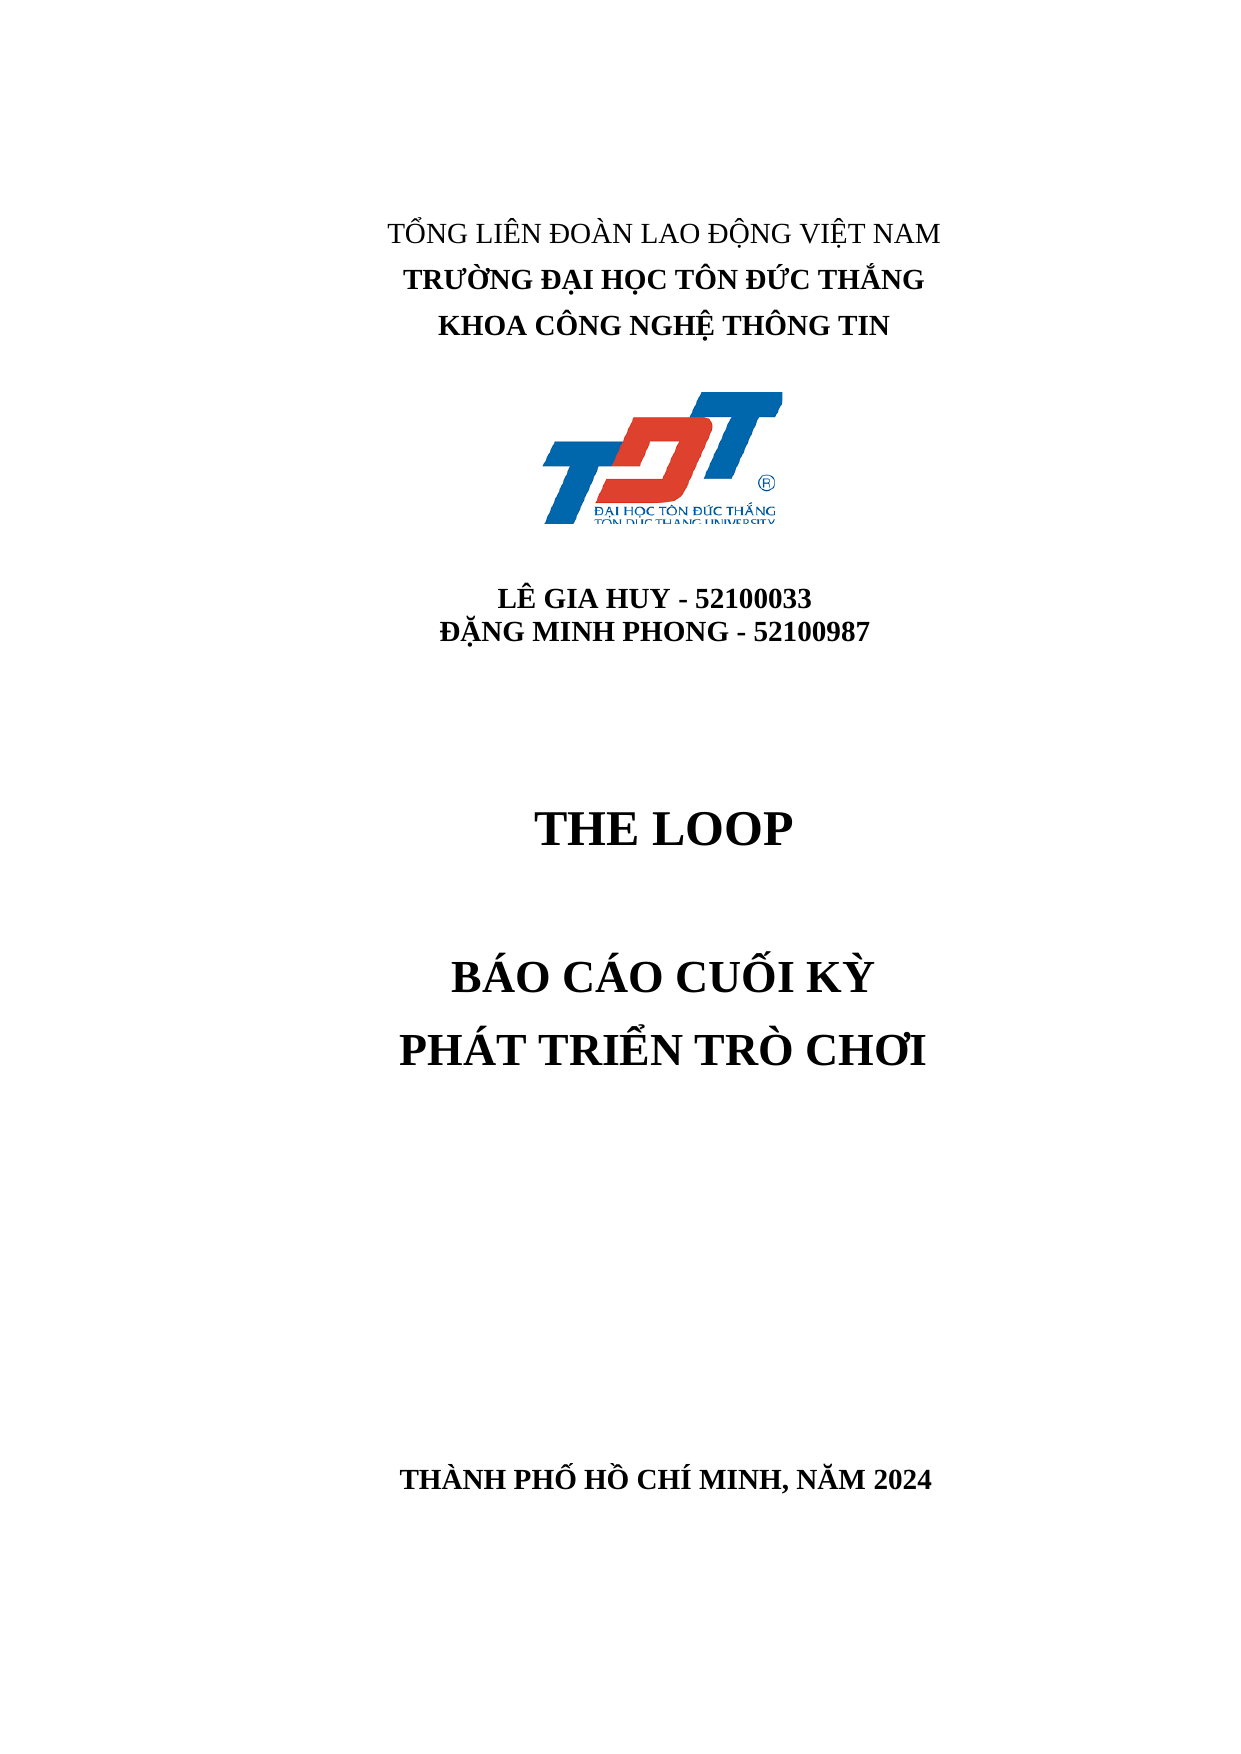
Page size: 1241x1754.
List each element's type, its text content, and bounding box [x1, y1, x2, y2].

text LÊ GIA HUY - 52100033 [192, 581, 1117, 614]
text KHOA CÔNG NGHỆ THÔNG TIN [263, 308, 1065, 342]
picture [542, 392, 783, 524]
text ĐẶNG MINH PHONG - 52100987 [192, 614, 1117, 648]
text TỔNG LIÊN ĐOÀN LAO ĐỘNG VIỆT NAM [263, 216, 1065, 250]
text BÁO CÁO CUỐI KỲ [253, 950, 1074, 1002]
text TRƯỜNG ĐẠI HỌC TÔN ĐỨC THẮNG [263, 262, 1065, 296]
text PHÁT TRIỂN TRÒ CHƠI [253, 1023, 1074, 1075]
text THE LOOP [263, 799, 1065, 856]
text THÀNH PHỐ HỒ CHÍ MINH, NĂM 2024 [209, 1462, 1122, 1496]
